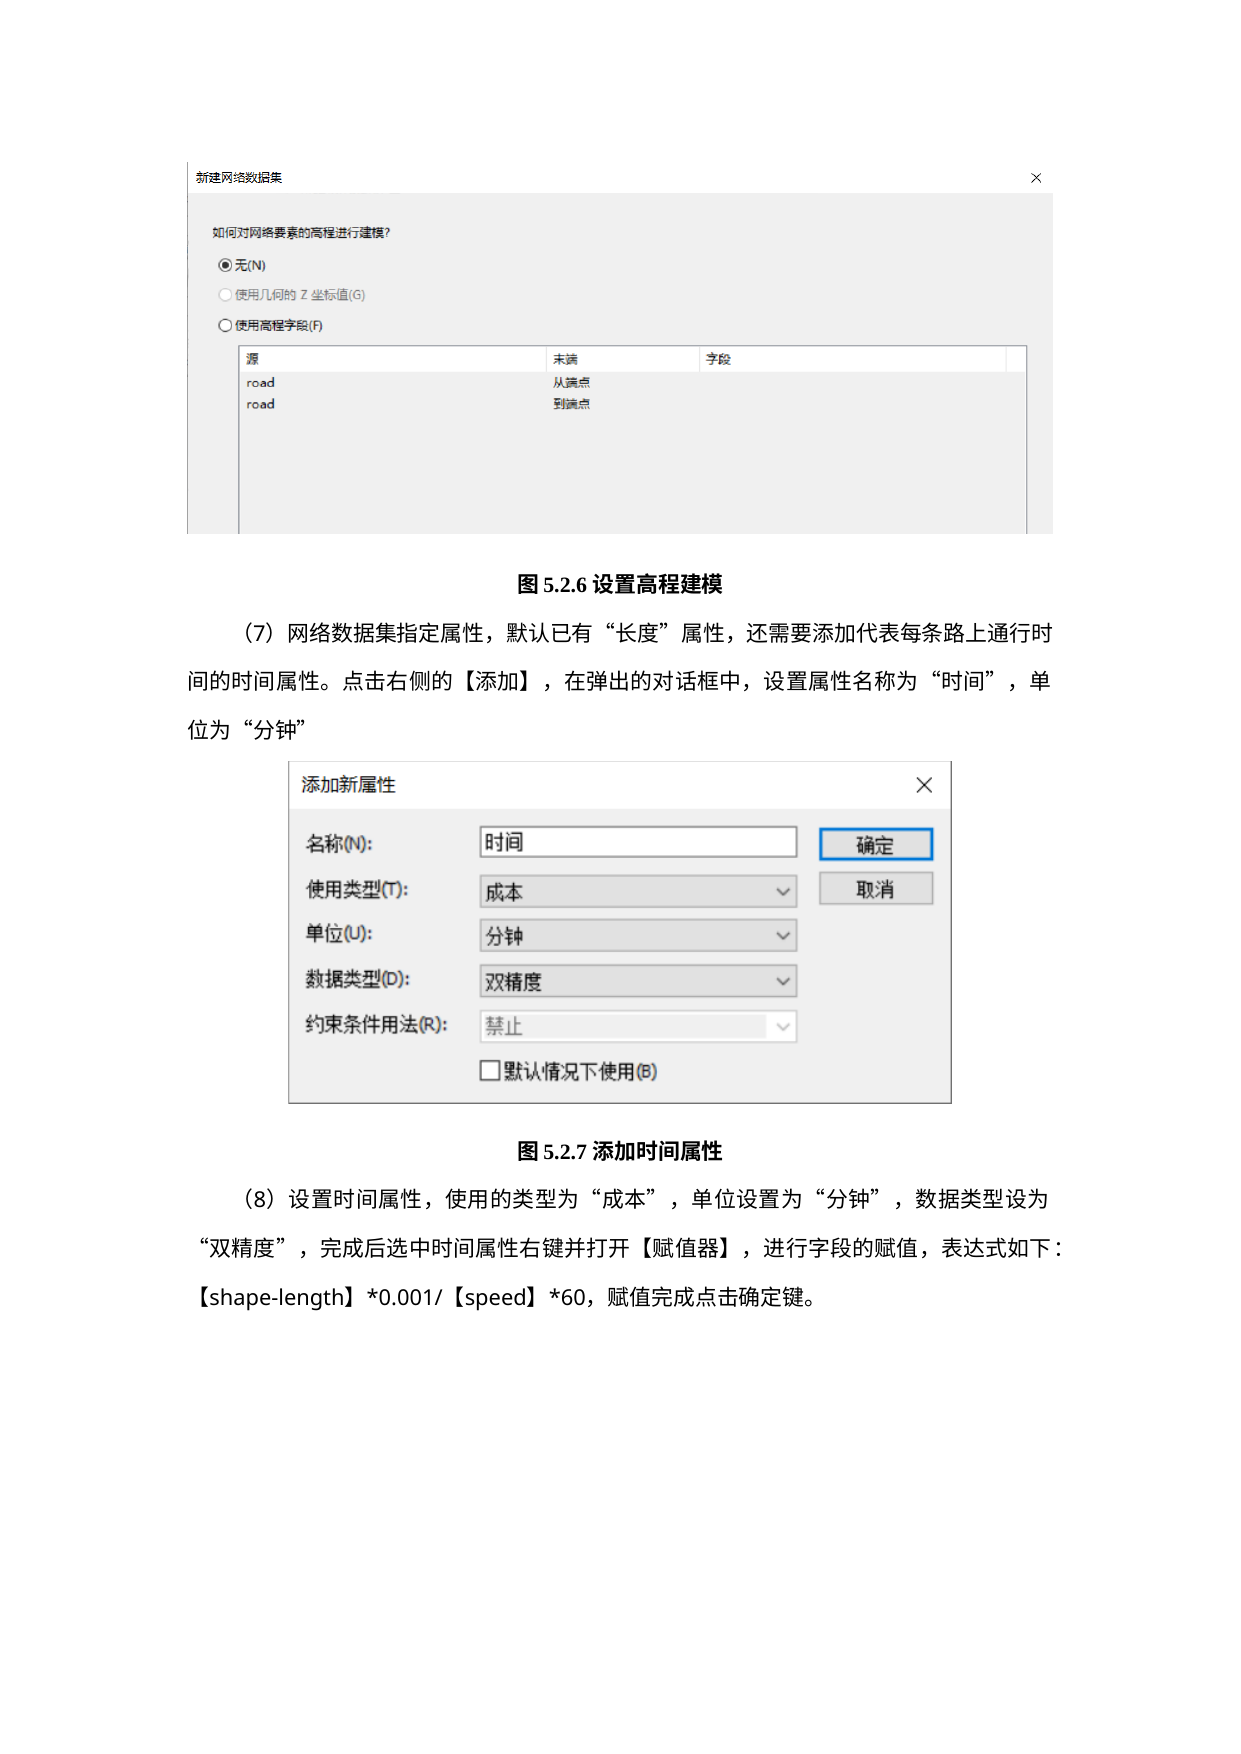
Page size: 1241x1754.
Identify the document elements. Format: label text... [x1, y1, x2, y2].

text 图5.2.7 添加时间属性 [187, 1133, 1053, 1166]
text （8）设置时间属性，使用的类型为“成本”，单位设置为“分钟”，数据类型设为“双精度”，完成后选中时间属性右键并打开【赋值器】，进行字段的赋值，表达式如下：【shape-length】*0.001/【speed】*60，赋值完成点击确定键。 [187, 1182, 1053, 1312]
picture [288, 761, 952, 1104]
picture [187, 162, 1053, 534]
text （7）网络数据集指定属性，默认已有“长度”属性，还需要添加代表每条路上通行时间的时间属性。点击右侧的【添加】，在弹出的对话框中，设置属性名称为“时间”，单位为“分钟” [187, 615, 1053, 745]
text 图5.2.6 设置高程建模 [187, 567, 1053, 599]
